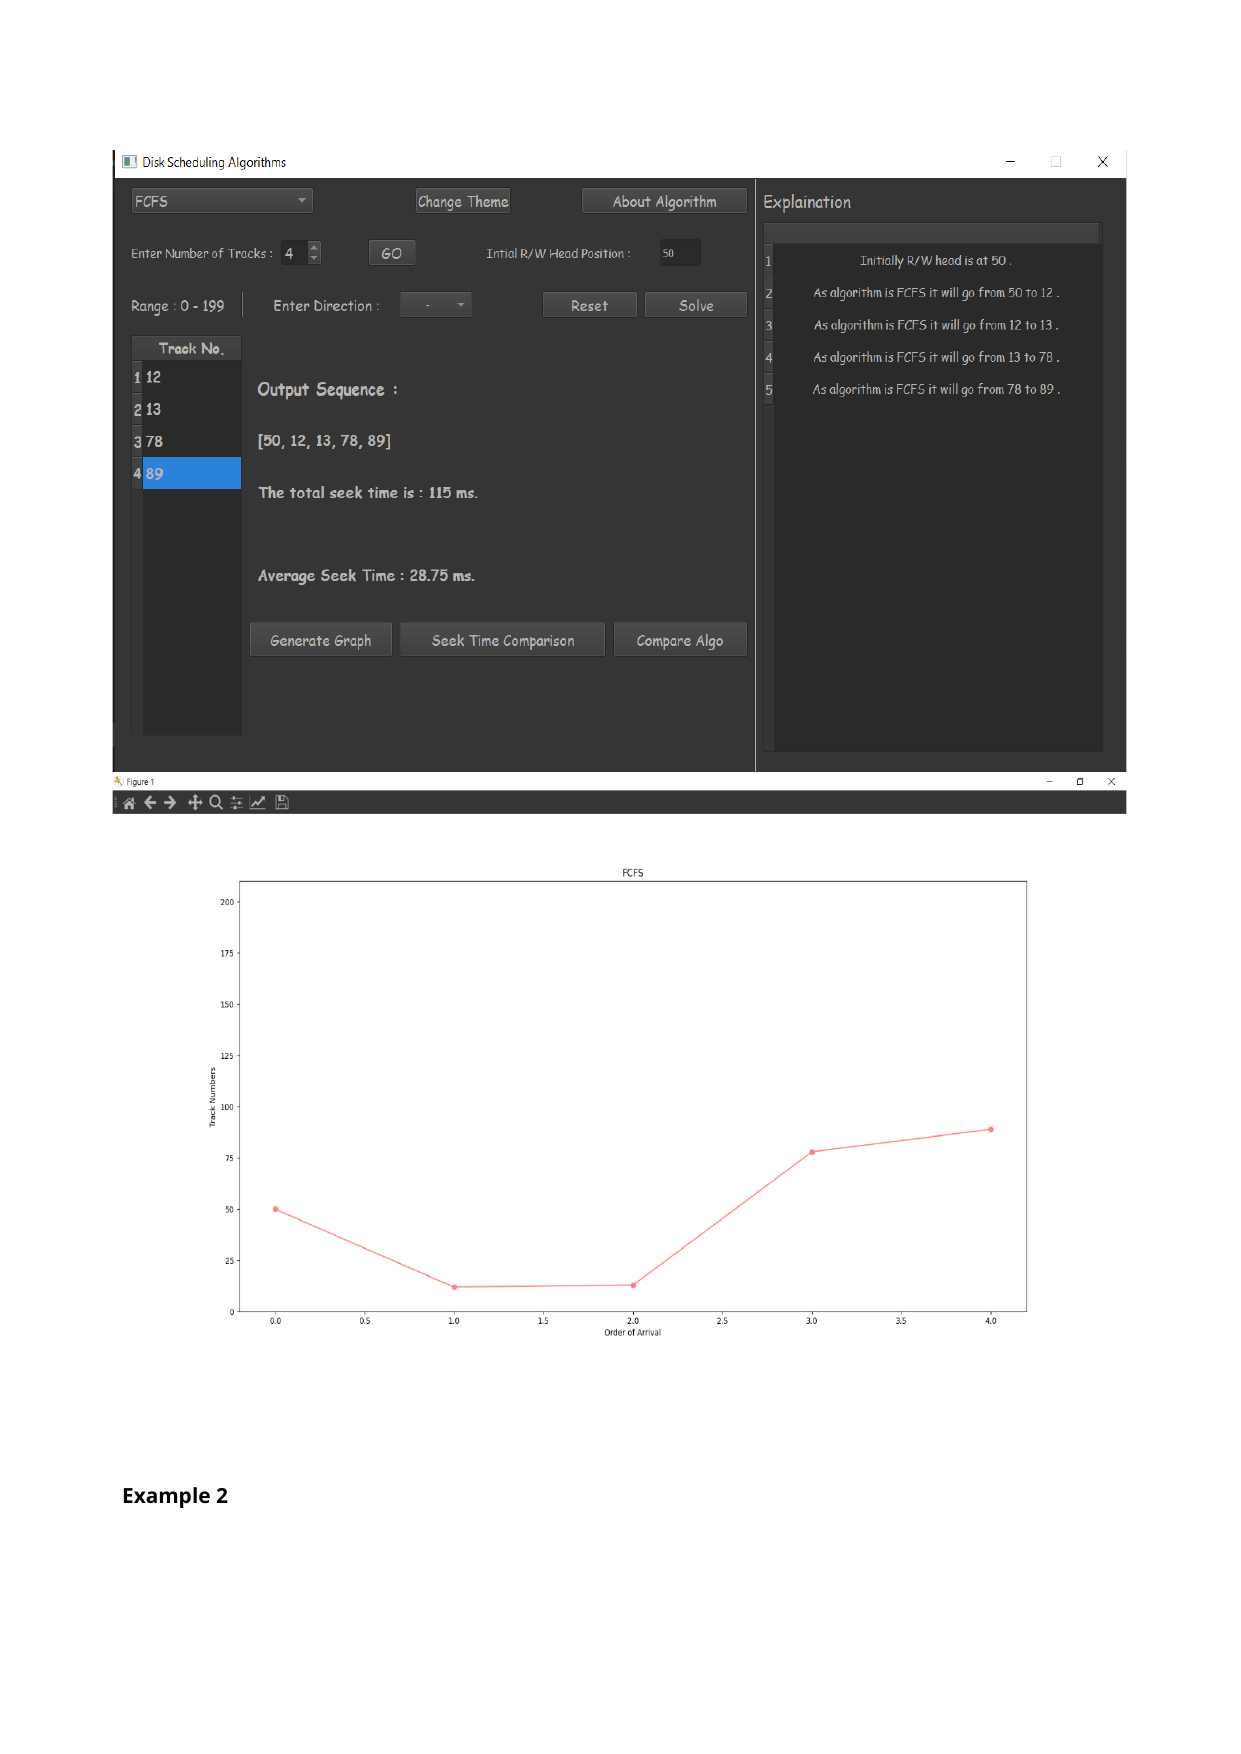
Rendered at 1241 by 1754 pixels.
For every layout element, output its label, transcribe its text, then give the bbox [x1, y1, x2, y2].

text Example 2 [122, 1481, 1128, 1510]
picture [112, 150, 1127, 772]
picture [112, 773, 1127, 1369]
